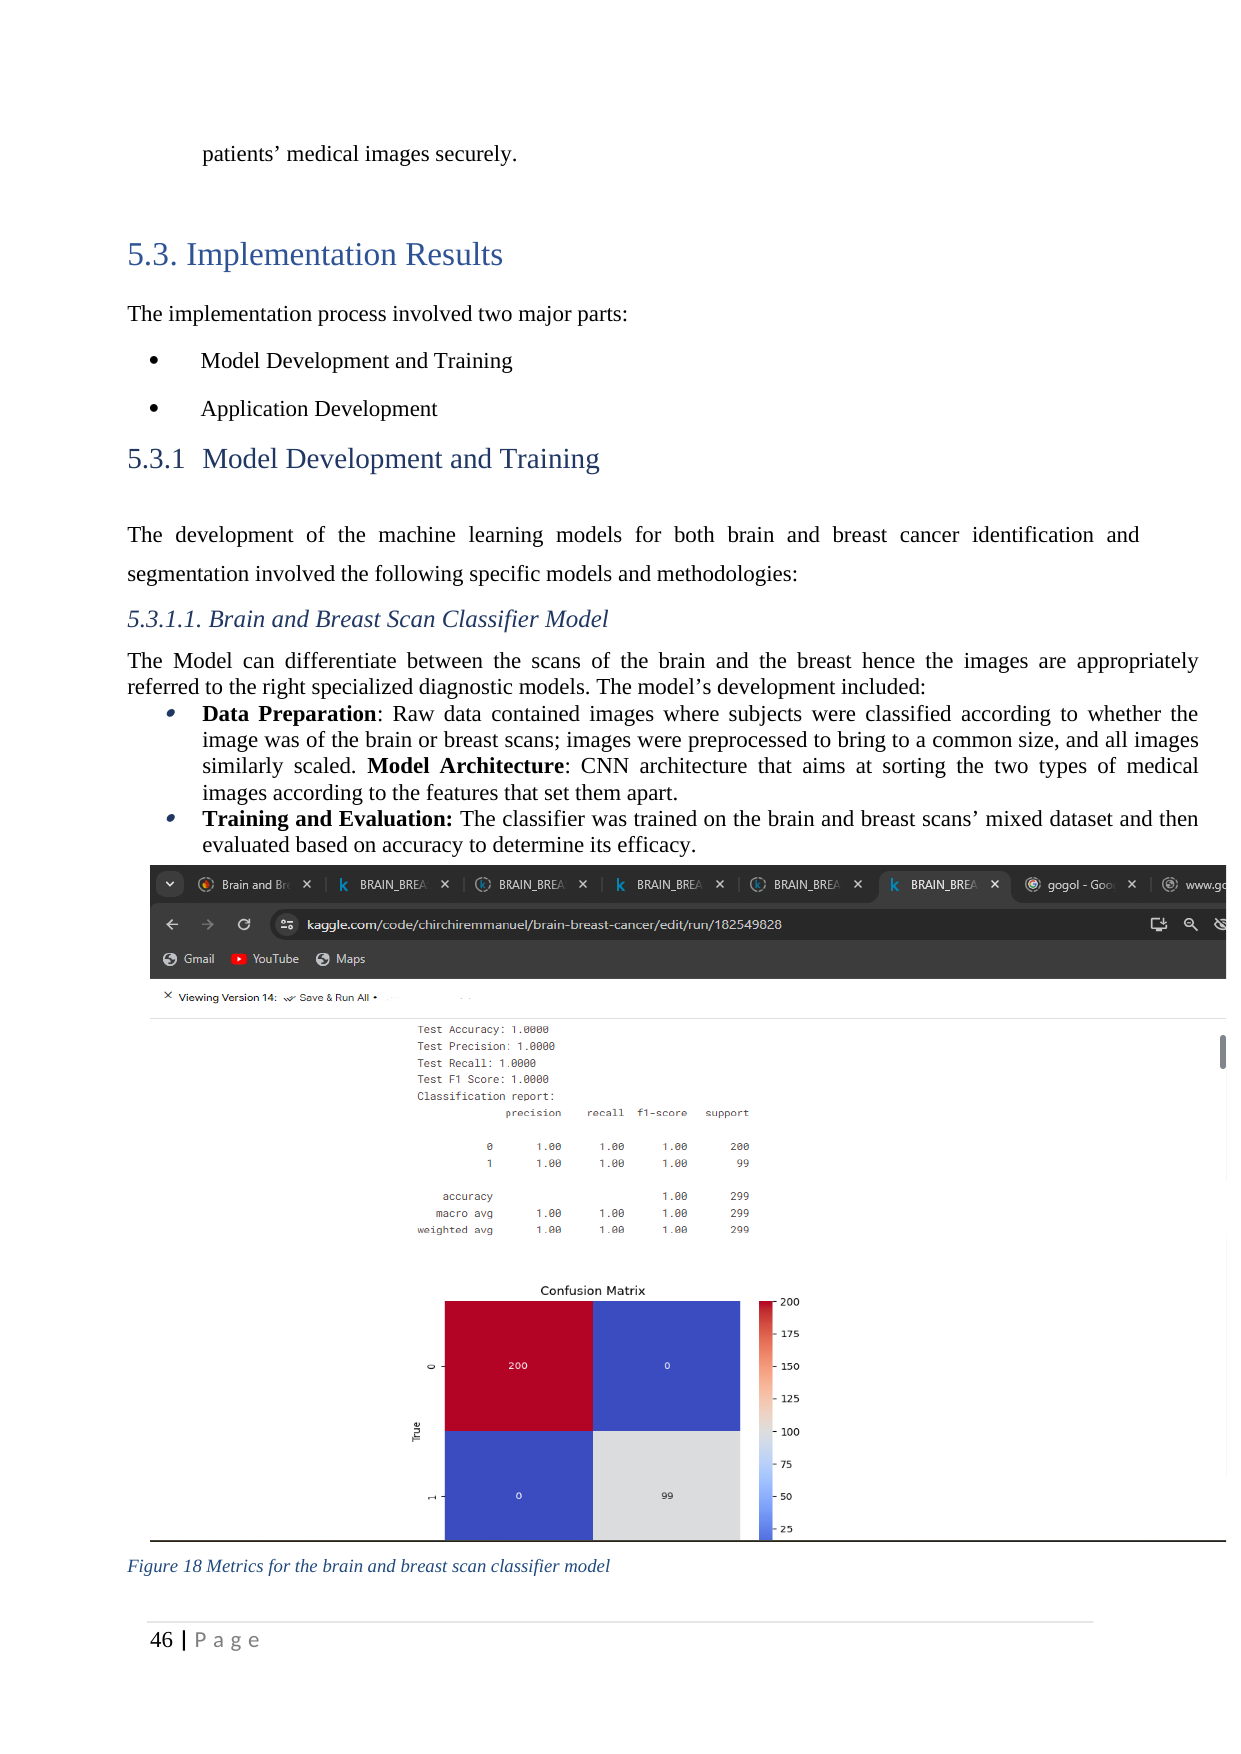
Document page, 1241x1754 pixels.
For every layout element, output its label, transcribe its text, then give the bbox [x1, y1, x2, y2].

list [164, 139, 1142, 166]
text The development of the machine learning models for both brain and breast cancer identification and segmentation involved the following specific models and methodologies: [127, 521, 1142, 586]
list Model Development and Training [150, 347, 1142, 373]
picture [150, 865, 1227, 1542]
text The implementation process involved two major parts: [127, 300, 1142, 326]
text Figure 18 Metrics for the brain and breast scan classifier model [127, 1555, 1142, 1576]
subtitle Model Development and Training [127, 441, 1142, 475]
list Application Development [150, 394, 1142, 421]
list Data Preparation: Raw data contained images where subjects were classified according to whether the image was of the brain or breast scans; images were preprocessed to bring to a common size, and all images similarly scaled. Model Architecture: CNN architecture that aims at sorting the two types of medical images according to the features that set them apart. [164, 700, 1201, 805]
list Training and Evaluation: The classifier was trained on the brain and breast scans’ mixed dataset and then evaluated based on accuracy to determine its efficacy. [164, 805, 1201, 858]
subtitle . Implementation Results [127, 234, 1142, 273]
text The Model can differentiate between the scans of the brain and the breast hence the images are appropriately referred to the right specialized diagnostic models. The model’s development included: [127, 647, 1201, 700]
subtitle 5.3.1.1. Brain and Breast Scan Classifier Model [127, 604, 1142, 633]
